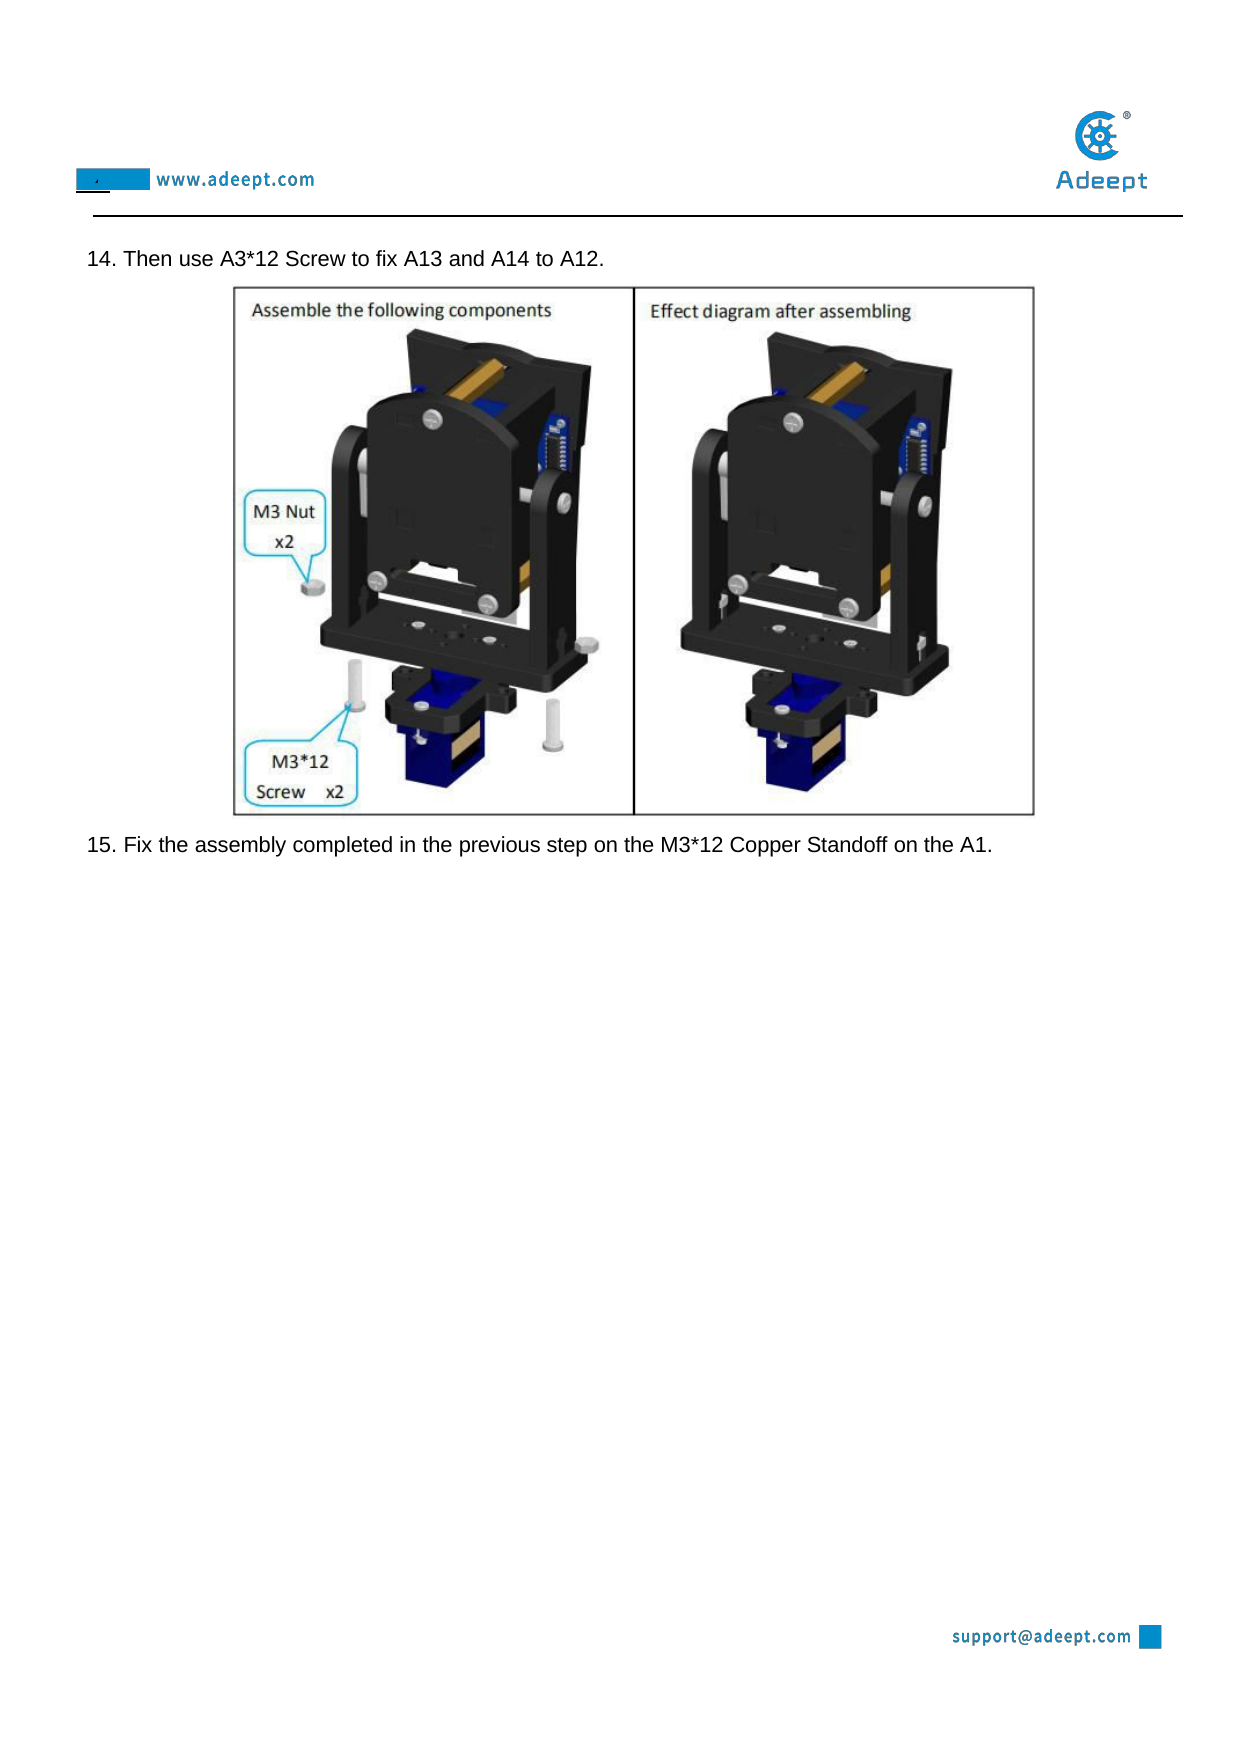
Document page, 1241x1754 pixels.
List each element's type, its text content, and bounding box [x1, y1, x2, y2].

picture [946, 1625, 1139, 1649]
list Fix the assembly completed in the previous step on the M3*12 Copper Standoff on the A1. [87, 831, 1178, 857]
list Then use A3*12 Screw to fix A13 and A14 to A12. [87, 246, 1178, 272]
picture [1056, 111, 1147, 192]
picture [232, 284, 1036, 819]
picture [75, 167, 343, 191]
